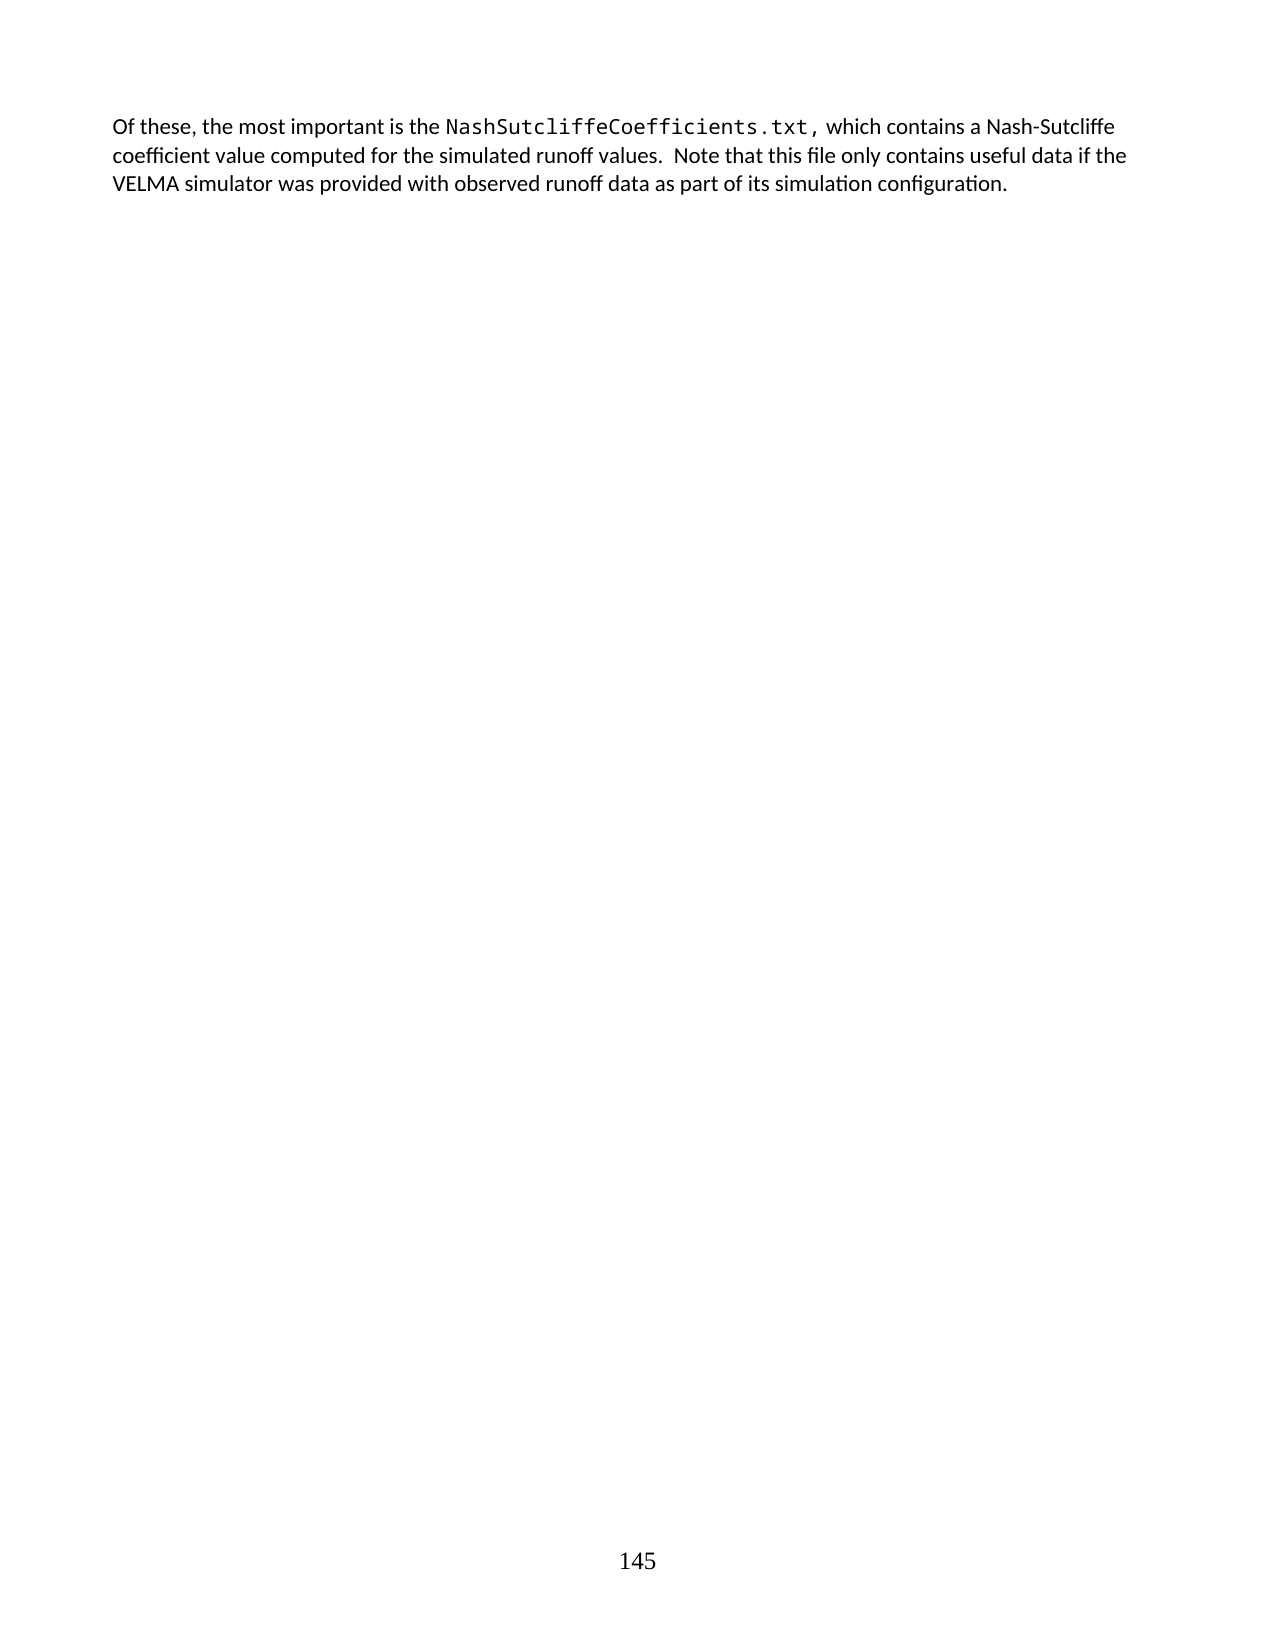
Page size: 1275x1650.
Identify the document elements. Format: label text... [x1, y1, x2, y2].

text Of these, the most important is the NashSutcliffeCoefficients.txt, which contains a Nash-Sutcliffe coefficient value computed for the simulated runoff values. Note that this file only contains useful data if the VELMA simulator was provided with observed runoff data as part of its simulation configuration. [112, 112, 1162, 197]
